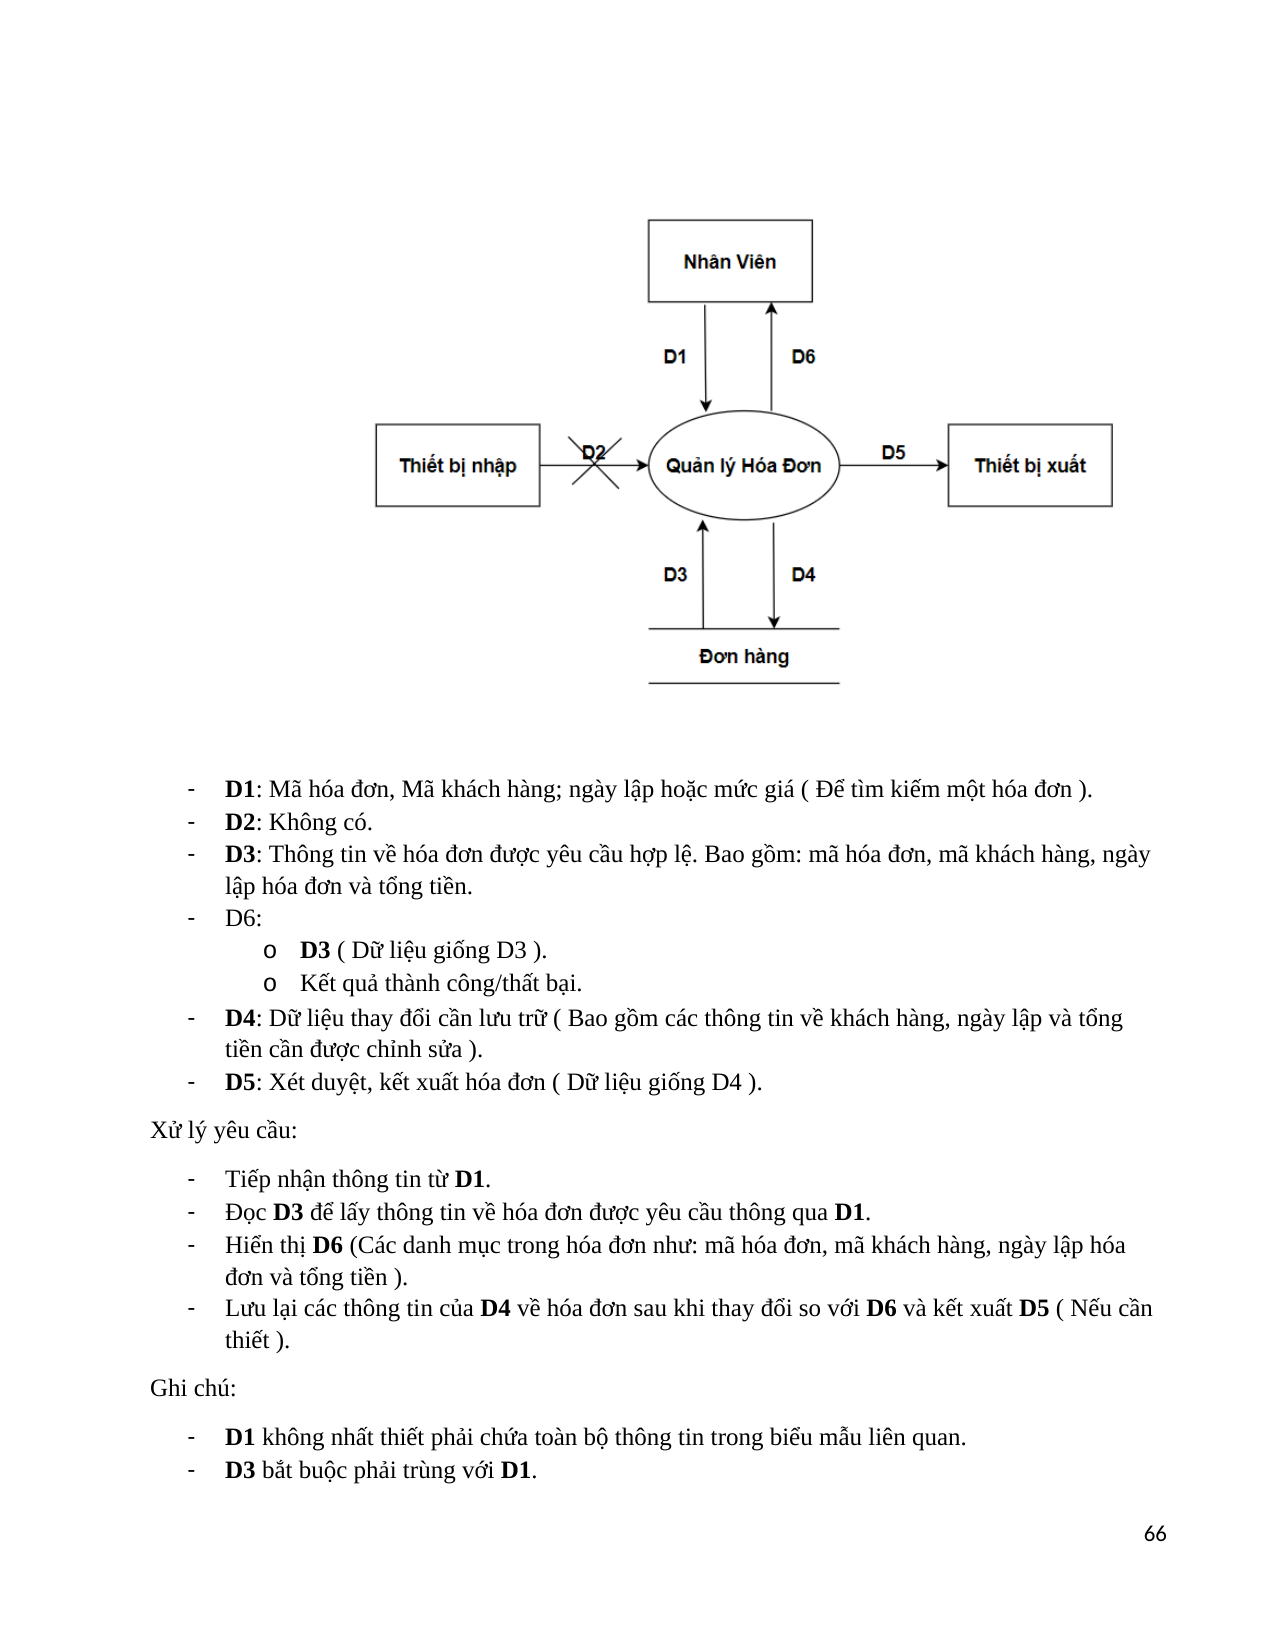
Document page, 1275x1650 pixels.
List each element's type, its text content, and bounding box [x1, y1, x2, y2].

list D3 bắt buộc phải trùng với D1. [187, 1454, 1167, 1484]
list D1 không nhất thiết phải chứa toàn bộ thông tin trong biểu mẫu liên quan. [187, 1421, 1167, 1451]
list D3 ( Dữ liệu giống D3 ). [262, 935, 1167, 966]
text Ghi chú: [150, 1373, 1167, 1402]
list D4: Dữ liệu thay đổi cần lưu trữ ( Bao gồm các thông tin về khách hàng, ngày lập và tổng tiền cần được chỉnh sửa ). [187, 1002, 1167, 1063]
list D3: Thông tin về hóa đơn được yêu cầu hợp lệ. Bao gồm: mã hóa đơn, mã khách hàng, ngày lập hóa đơn và tổng tiền. [187, 838, 1167, 900]
list Lưu lại các thông tin của D4 về hóa đơn sau khi thay đổi so với D6 và kết xuất D5 ( Nếu cần thiết ). [187, 1293, 1167, 1354]
list D1: Mã hóa đơn, Mã khách hàng; ngày lập hoặc mức giá ( Để tìm kiếm một hóa đơn ). [187, 773, 1167, 803]
picture [300, 150, 1180, 759]
list D5: Xét duyệt, kết xuất hóa đơn ( Dữ liệu giống D4 ). [187, 1066, 1167, 1096]
list Hiển thị D6 (Các danh mục trong hóa đơn như: mã hóa đơn, mã khách hàng, ngày lập hóa đơn và tổng tiền ). [187, 1229, 1167, 1290]
list D6: [187, 902, 1167, 933]
list Đọc D3 để lấy thông tin về hóa đơn được yêu cầu thông qua D1. [187, 1196, 1167, 1226]
list Kết quả thành công/thất bại. [262, 968, 1167, 999]
list D2: Không có. [187, 806, 1167, 836]
text Xử lý yêu cầu: [150, 1115, 1167, 1144]
list Tiếp nhận thông tin từ D1. [187, 1163, 1167, 1193]
